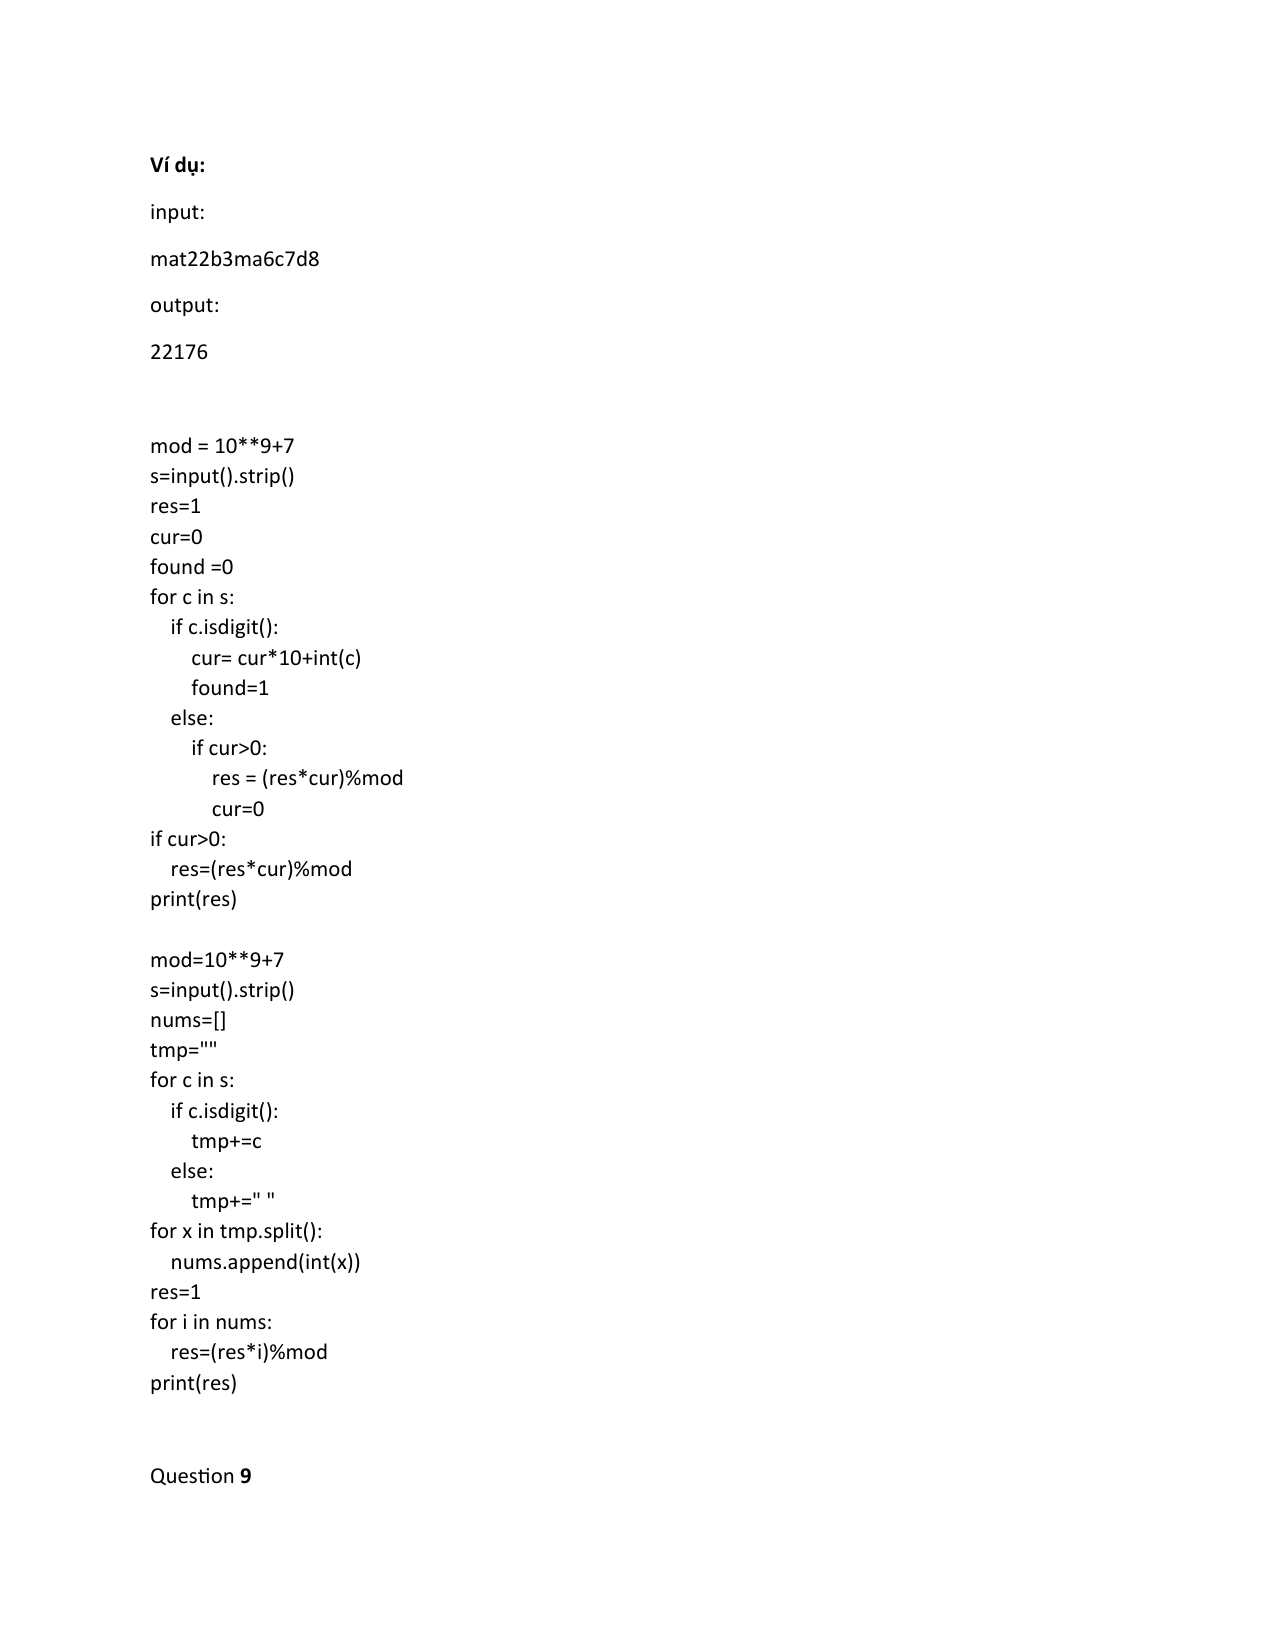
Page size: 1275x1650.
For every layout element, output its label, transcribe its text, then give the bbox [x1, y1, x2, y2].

text input: [150, 197, 1125, 225]
text 22176 [150, 337, 1125, 366]
text mod = 10**9+7 s=input().strip() res=1 cur=0 found =0 for c in s: if c.isdigit(): cur= cur*10+int(c) found=1 else: if cur>0: res = (res*cur)%mod cur=0 if cur>0: res=(res*cur)%mod print(res) mod=10**9+7 s=input().strip() nums=[] tmp="" for c in s: if c.isdigit(): tmp+=c else: tmp+=" " for x in tmp.split(): nums.append(int(x)) res=1 for i in nums: res=(res*i)%mod print(res) [150, 431, 1125, 1396]
text Question 9 [150, 1461, 1125, 1489]
text Ví dụ: [150, 150, 1125, 178]
text output: [150, 291, 1125, 319]
text mat22b3ma6c7d8 [150, 244, 1125, 272]
